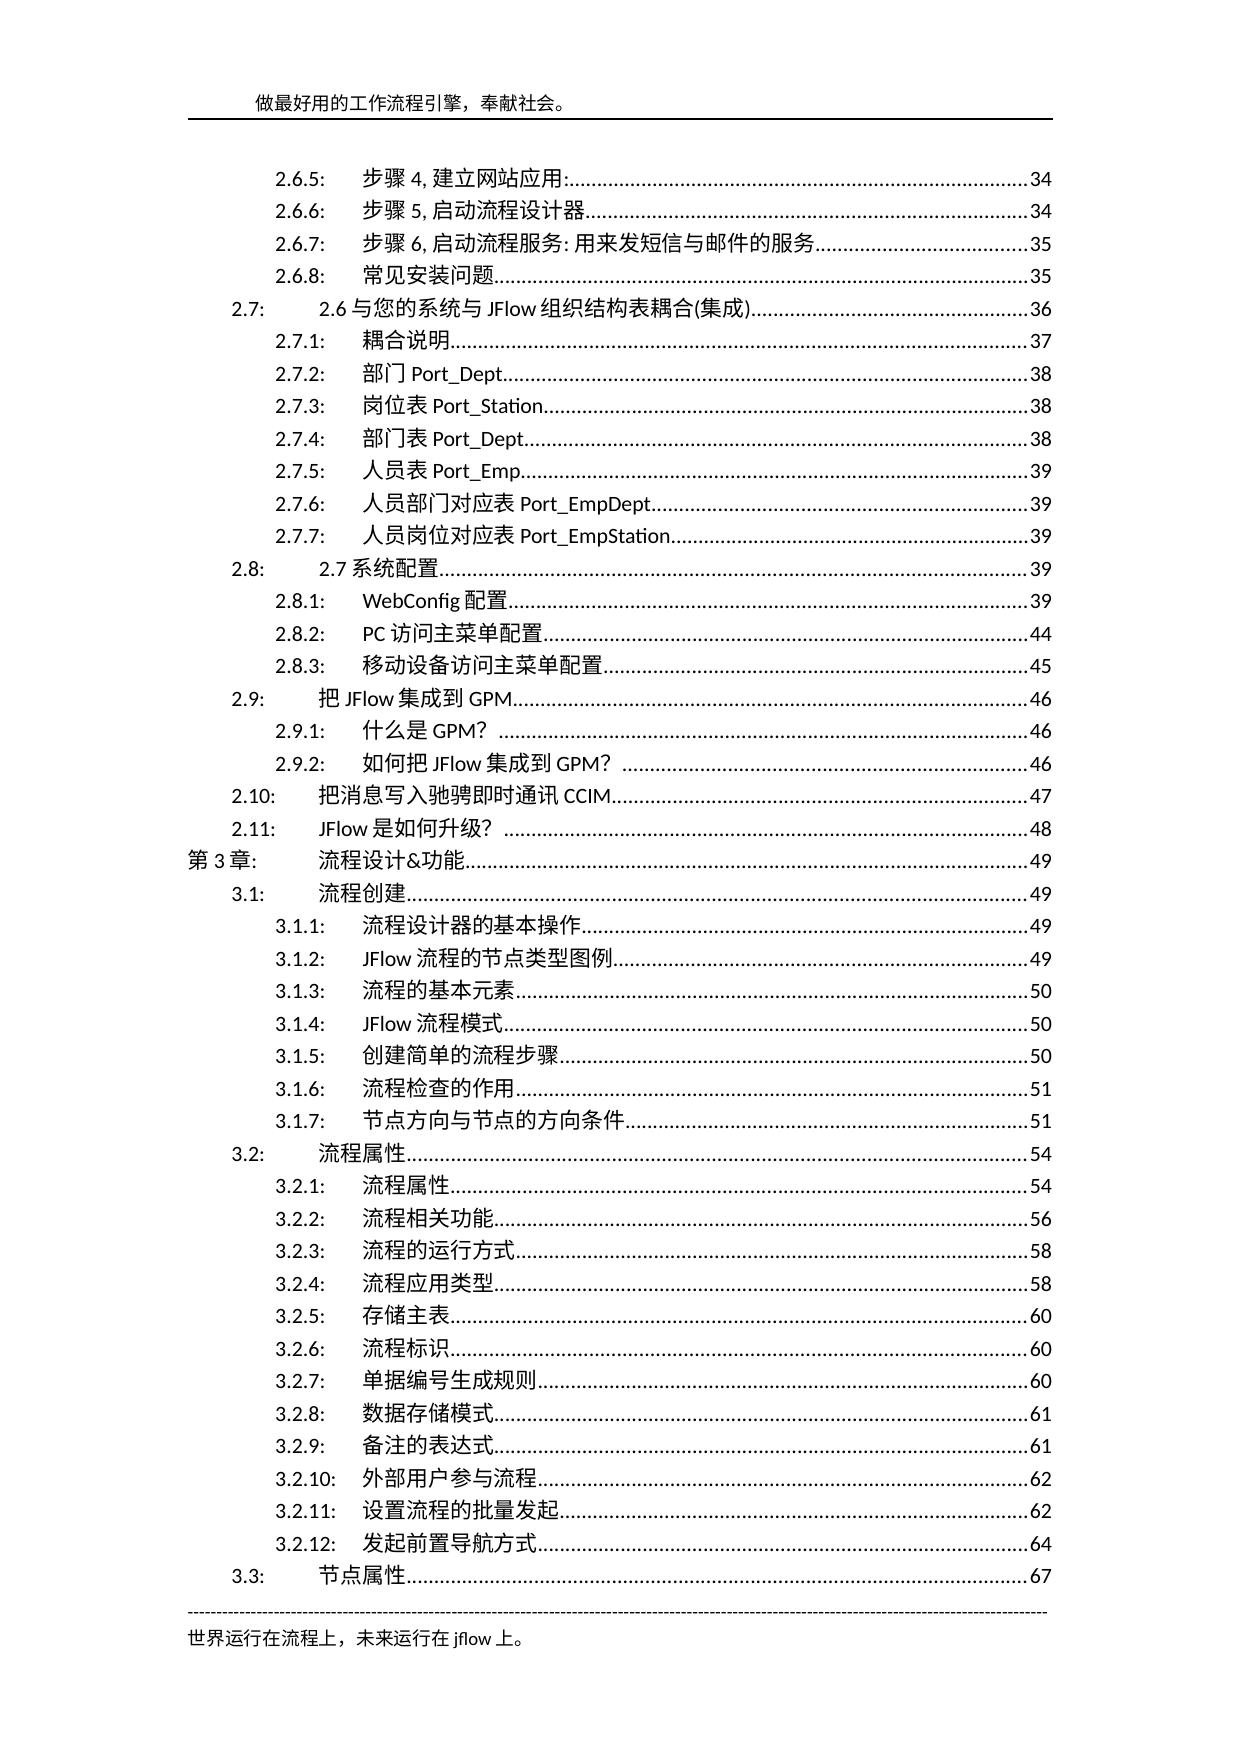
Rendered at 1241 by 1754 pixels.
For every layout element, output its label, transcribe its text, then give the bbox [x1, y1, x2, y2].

text 3.2.8: 数据存储模式 61 [275, 1395, 1053, 1428]
text 2.9.1: 什么是GPM？ 46 [275, 713, 1053, 745]
text 2.6.5: 步骤4, 建立网站应用: 34 [275, 160, 1053, 193]
text 2.7.4: 部门表Port_Dept 38 [275, 420, 1053, 453]
text 2.6.7: 步骤6, 启动流程服务: 用来发短信与邮件的服务. 35 [275, 225, 1053, 258]
text 2.7.7: 人员岗位对应表Port_EmpStation 39 [275, 518, 1053, 550]
text 3.3: 节点属性 67 [231, 1558, 1053, 1590]
text 3.2.7: 单据编号生成规则 60 [275, 1363, 1053, 1395]
text 3.2.1: 流程属性 54 [275, 1168, 1053, 1200]
text 3.2.10: 外部用户参与流程 62 [275, 1460, 1053, 1493]
text 2.7.5: 人员表Port_Emp 39 [275, 453, 1053, 485]
text 3.1.4: JFlow流程模式 50 [275, 1005, 1053, 1038]
text 第3章: 流程设计&功能 49 [187, 843, 1053, 875]
text 3.1.6: 流程检查的作用 51 [275, 1070, 1053, 1103]
text 2.10: 把消息写入驰骋即时通讯CCIM 47 [231, 778, 1053, 810]
text 3.1: 流程创建 49 [231, 875, 1053, 908]
text 3.2.2: 流程相关功能 56 [275, 1200, 1053, 1233]
text 2.7: 2.6 与您的系统与JFlow组织结构表耦合(集成) 36 [231, 290, 1053, 323]
text 2.6.6: 步骤5, 启动流程设计器 34 [275, 193, 1053, 225]
text 3.1.2: JFlow流程的节点类型图例 49 [275, 940, 1053, 973]
text 2.8.1: WebConfig配置 39 [275, 583, 1053, 615]
text 2.9: 把JFlow集成到GPM 46 [231, 680, 1053, 713]
text 3.2.12: 发起前置导航方式 64 [275, 1525, 1053, 1558]
text 2.9.2: 如何把JFlow集成到GPM？ 46 [275, 745, 1053, 778]
text 3.2.6: 流程标识 60 [275, 1330, 1053, 1363]
text 3.1.5: 创建简单的流程步骤 50 [275, 1038, 1053, 1070]
text 2.7.2: 部门 Port_Dept 38 [275, 355, 1053, 388]
text 3.2: 流程属性 54 [231, 1135, 1053, 1168]
text 3.2.9: 备注的表达式 61 [275, 1428, 1053, 1460]
text 3.2.4: 流程应用类型 58 [275, 1265, 1053, 1298]
text 3.1.3: 流程的基本元素 50 [275, 973, 1053, 1005]
text 3.1.1: 流程设计器的基本操作 49 [275, 908, 1053, 940]
text 2.8.3: 移动设备访问主菜单配置 45 [275, 648, 1053, 680]
text 2.6.8: 常见安装问题 35 [275, 258, 1053, 290]
text 3.2.3: 流程的运行方式 58 [275, 1233, 1053, 1265]
text 2.7.6: 人员部门对应表Port_EmpDept 39 [275, 485, 1053, 518]
text 2.8: 2.7 系统配置 39 [231, 550, 1053, 583]
text 3.1.7: 节点方向与节点的方向条件 51 [275, 1103, 1053, 1135]
text 2.11: JFlow是如何升级？ 48 [231, 810, 1053, 843]
text 2.7.3: 岗位表Port_Station 38 [275, 388, 1053, 420]
text 3.2.5: 存储主表 60 [275, 1298, 1053, 1330]
text 2.7.1: 耦合说明 37 [275, 323, 1053, 355]
text 3.2.11: 设置流程的批量发起 62 [275, 1493, 1053, 1525]
text 2.8.2: PC访问主菜单配置 44 [275, 615, 1053, 648]
